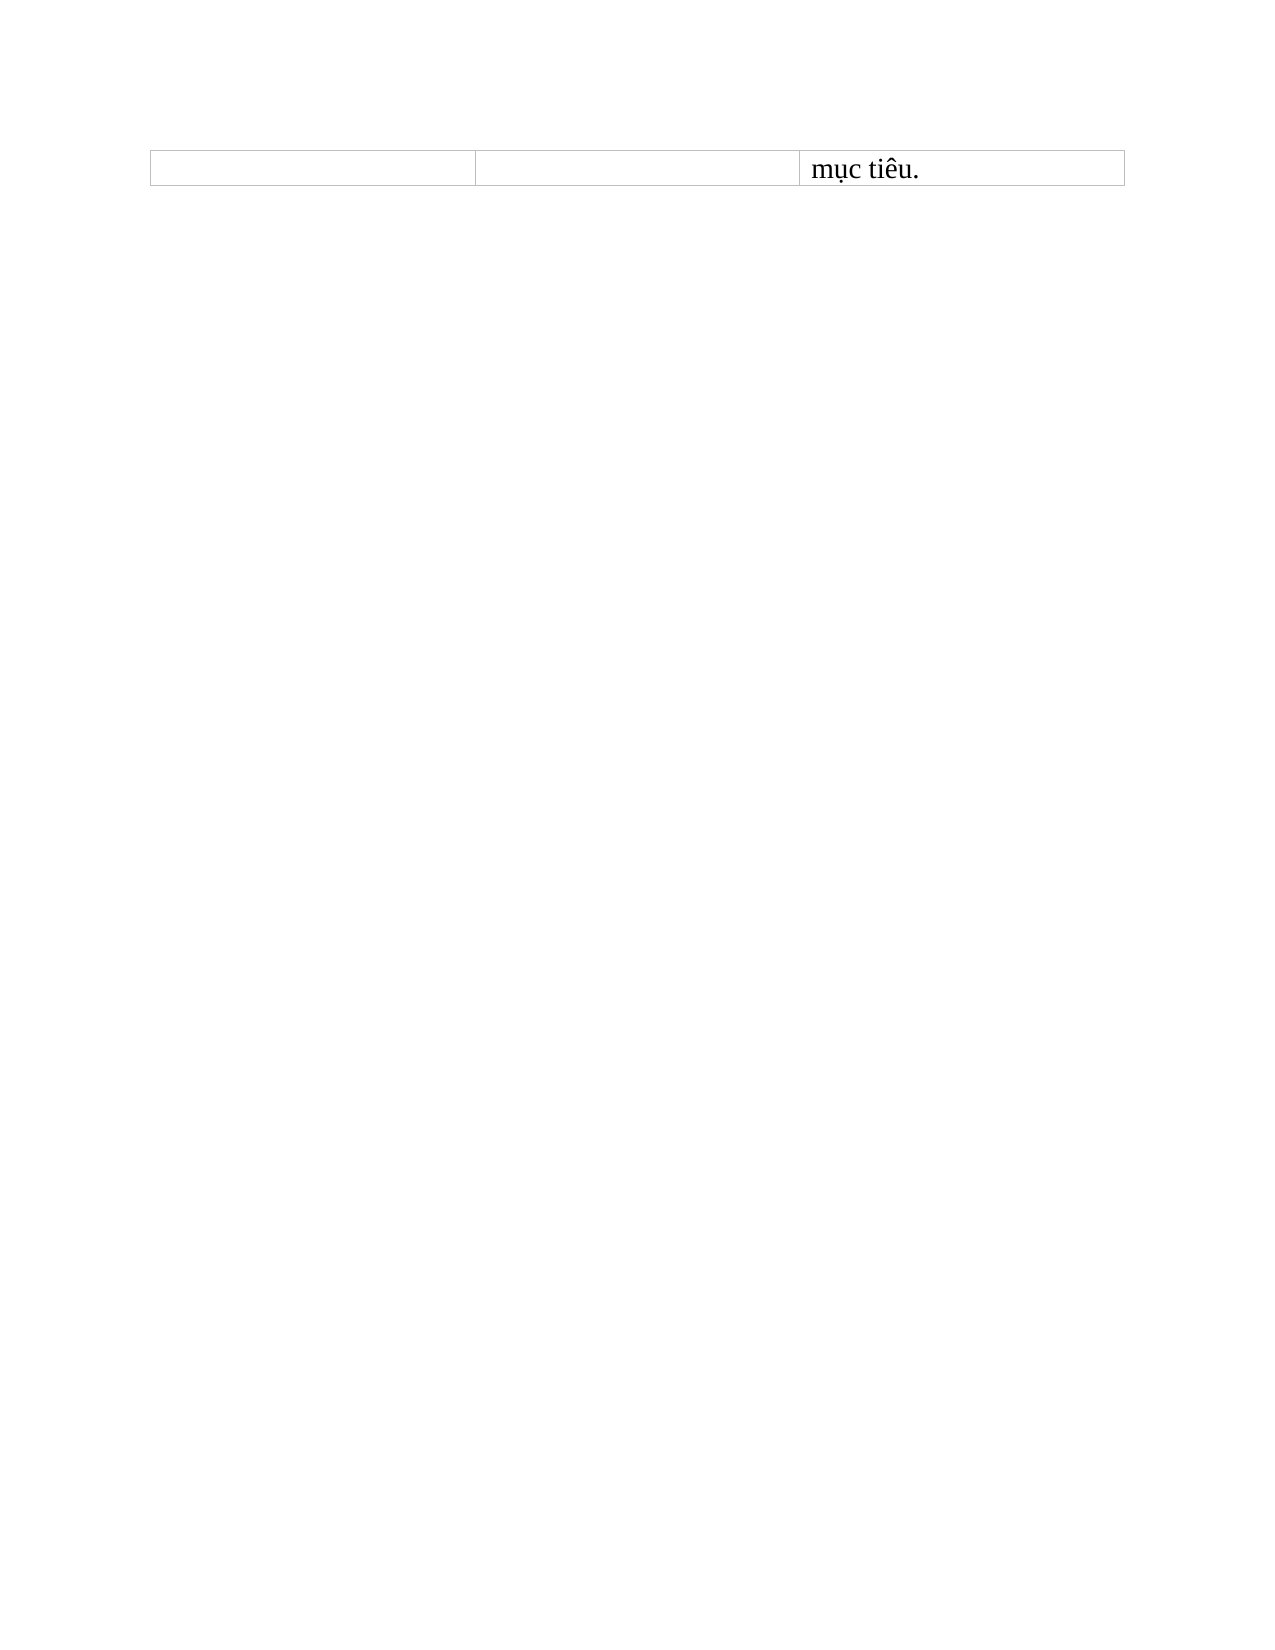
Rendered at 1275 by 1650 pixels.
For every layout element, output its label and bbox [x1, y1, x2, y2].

table_cell [151, 151, 475, 184]
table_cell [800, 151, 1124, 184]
table_cell [476, 151, 799, 184]
